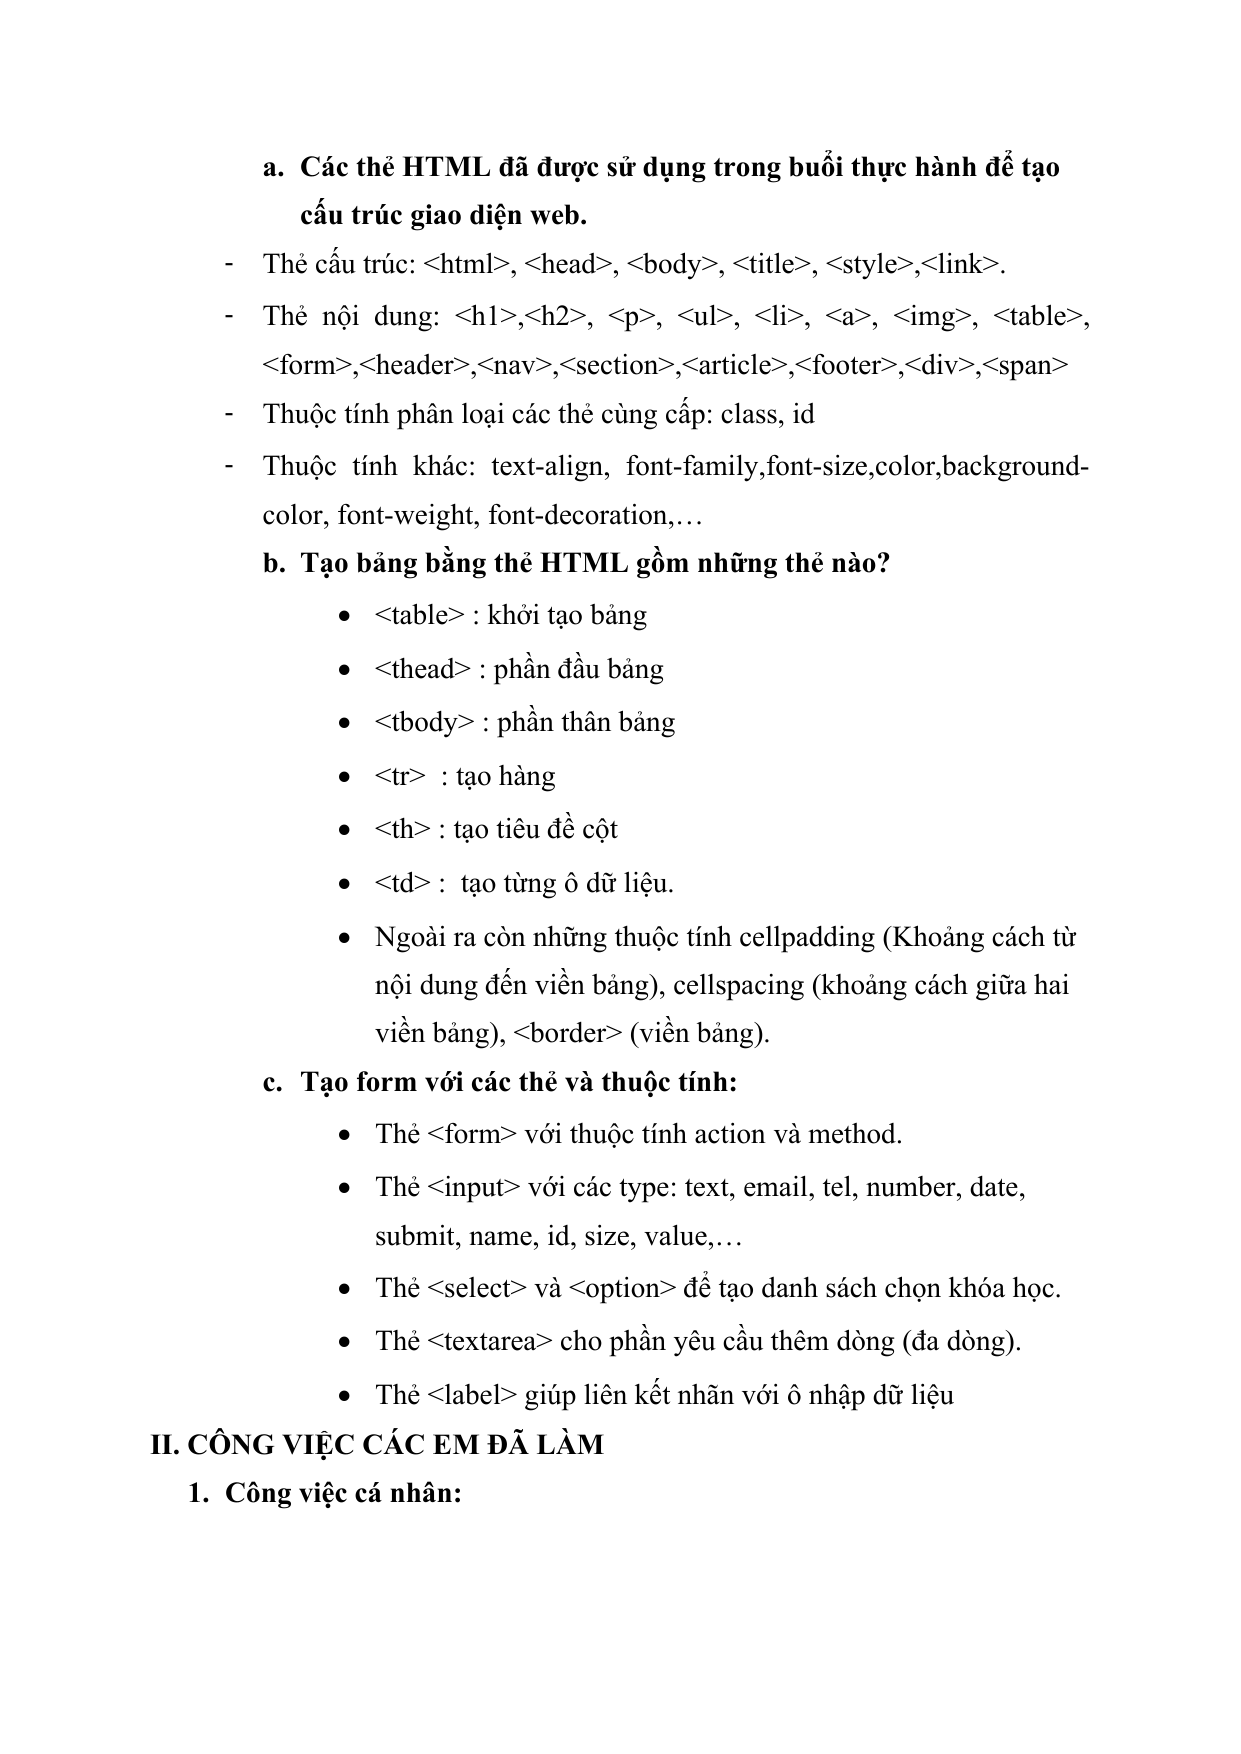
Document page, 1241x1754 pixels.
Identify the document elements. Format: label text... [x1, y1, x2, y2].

list <thead> : phần đầu bảng [308, 649, 1090, 684]
list Thẻ cấu trúc: <html>, <head>, <body>, <title>, <style>,<link>. [196, 247, 1090, 281]
list Tạo bảng bằng thẻ HTML gồm những thẻ nào? [233, 547, 1090, 579]
list Ngoài ra còn những thuộc tính cellpadding (Khoảng cách từ nội dung đến viền bảng), cellspacing (khoảng cách giữa hai viền bảng), <border> (viền bảng). [308, 917, 1090, 1049]
list Thẻ <form> với thuộc tính action và method. [308, 1114, 1090, 1149]
list Thẻ <input> với các type: text, email, tel, number, date, submit, name, id, size, value,… [308, 1167, 1090, 1251]
list Tạo form với các thẻ và thuộc tính: [233, 1065, 1090, 1098]
list Thẻ <label> giúp liên kết nhãn với ô nhập dữ liệu [308, 1375, 1090, 1410]
list Các thẻ HTML đã được sử dụng trong buổi thực hành để tạo cấu trúc giao diện web. [233, 150, 1090, 231]
list Thẻ nội dung: <h1>,<h2>, <p>, <ul>, <li>, <a>, <img>, <table>, <form>,<header>,<nav>,<section>,<article>,<footer>,<div>,<span> [196, 298, 1090, 381]
list <td> : tạo từng ô dữ liệu. [308, 863, 1090, 899]
list Thẻ <textarea> cho phần yêu cầu thêm dòng (đa dòng). [308, 1321, 1090, 1357]
list Thuộc tính khác: text-align, font-family,font-size,color,background-color, font-weight, font-decoration,… [196, 448, 1090, 531]
list Thuộc tính phân loại các thẻ cùng cấp: class, id [196, 397, 1090, 431]
list <tbody> : phần thân bảng [308, 702, 1090, 738]
list <table> : khởi tạo bảng [308, 595, 1090, 631]
list <th> : tạo tiêu đề cột [308, 809, 1090, 845]
list Thẻ <select> và <option> để tạo danh sách chọn khóa học. [308, 1268, 1090, 1303]
text II. CÔNG VIỆC CÁC EM ĐÃ LÀM [121, 1428, 1090, 1461]
list Công việc cá nhân: [158, 1477, 1090, 1509]
list <tr> : tạo hàng [308, 756, 1090, 792]
